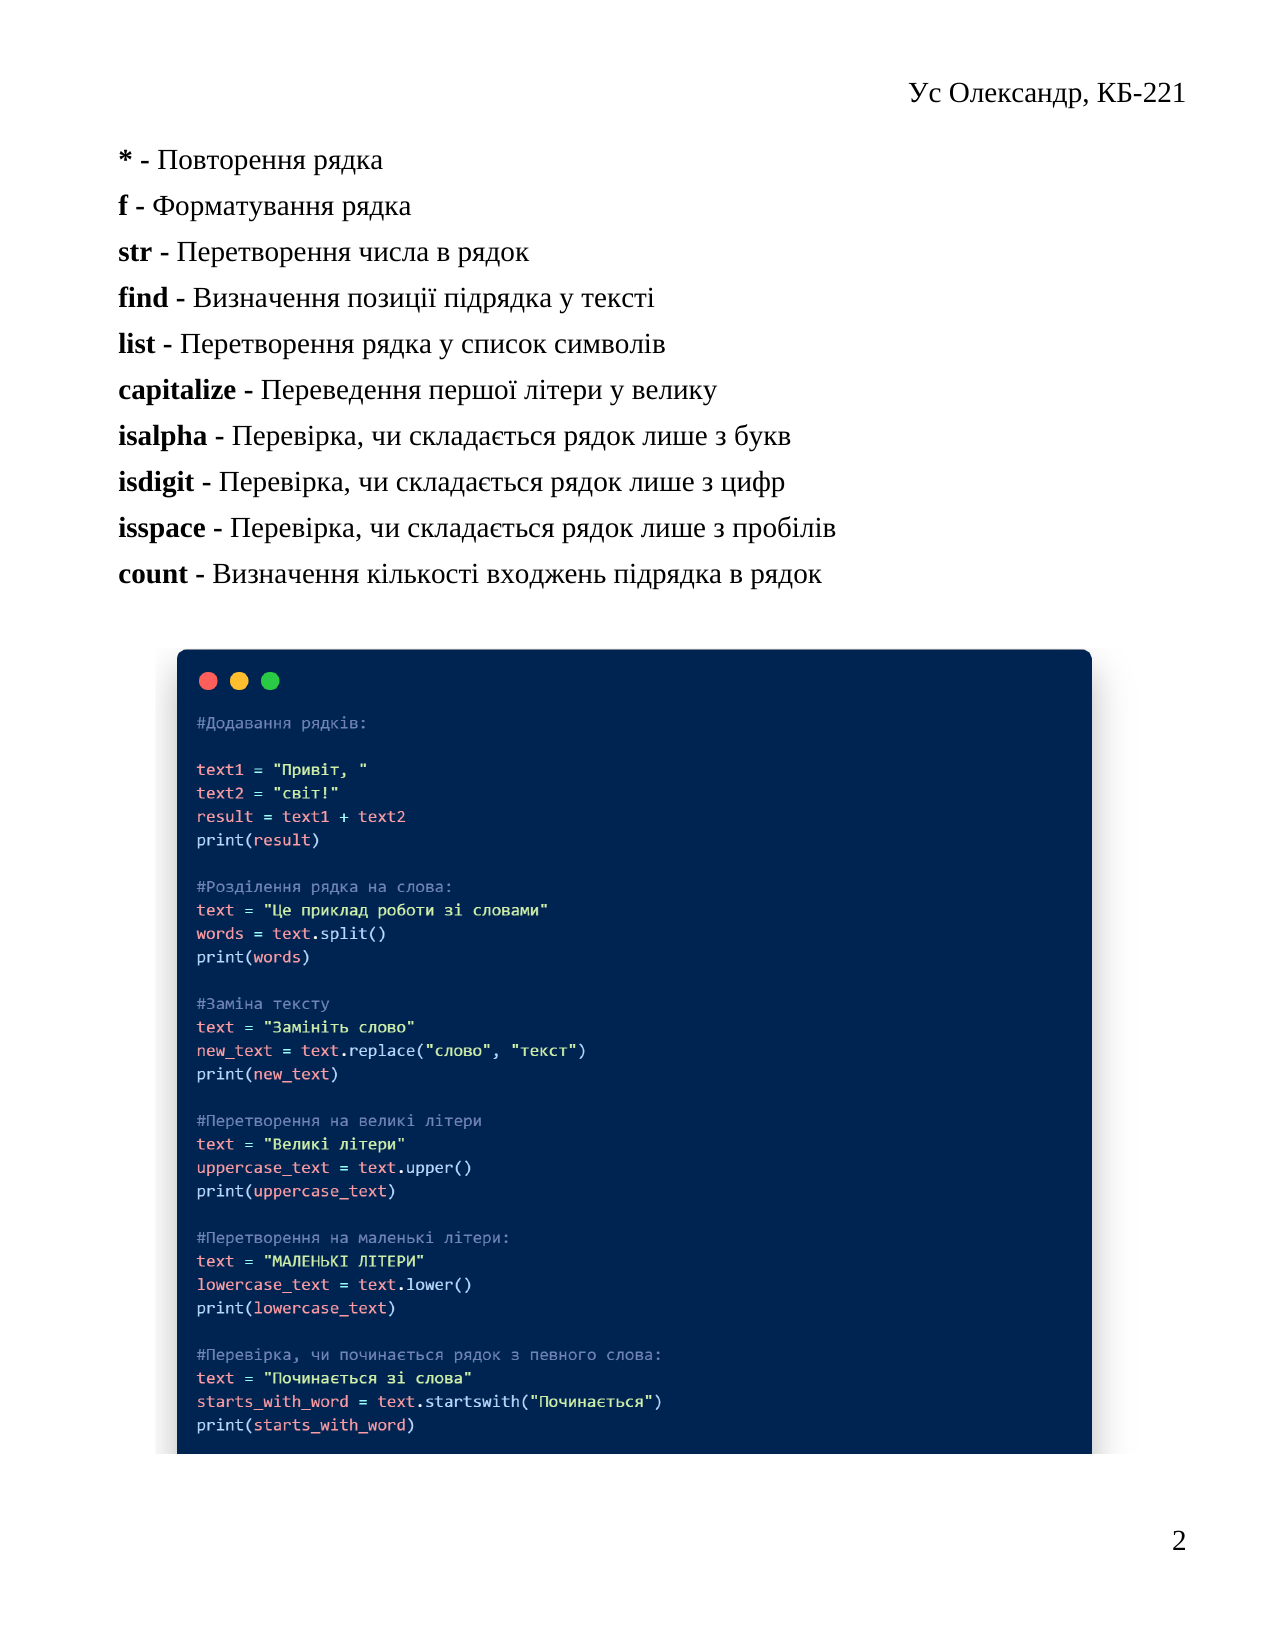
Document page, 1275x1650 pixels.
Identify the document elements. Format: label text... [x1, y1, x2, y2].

picture [155, 648, 1141, 1454]
text find - Визначення позиції підрядка у тексті [118, 280, 1186, 314]
text isalpha - Перевірка, чи складається рядок лише з букв [118, 418, 1186, 452]
text count - Визначення кількості входжень підрядка в рядок [118, 556, 1186, 590]
text capitalize - Переведення першої літери у велику [118, 372, 1186, 406]
text list - Перетворення рядка у список символів [118, 326, 1186, 360]
text f - Форматування рядка [118, 188, 1186, 222]
text * - Повторення рядка [118, 142, 1186, 176]
text str - Перетворення числа в рядок [118, 234, 1186, 268]
text isdigit - Перевірка, чи складається рядок лише з цифр [118, 464, 1186, 498]
text isspace - Перевірка, чи складається рядок лише з пробілів [118, 510, 1186, 544]
